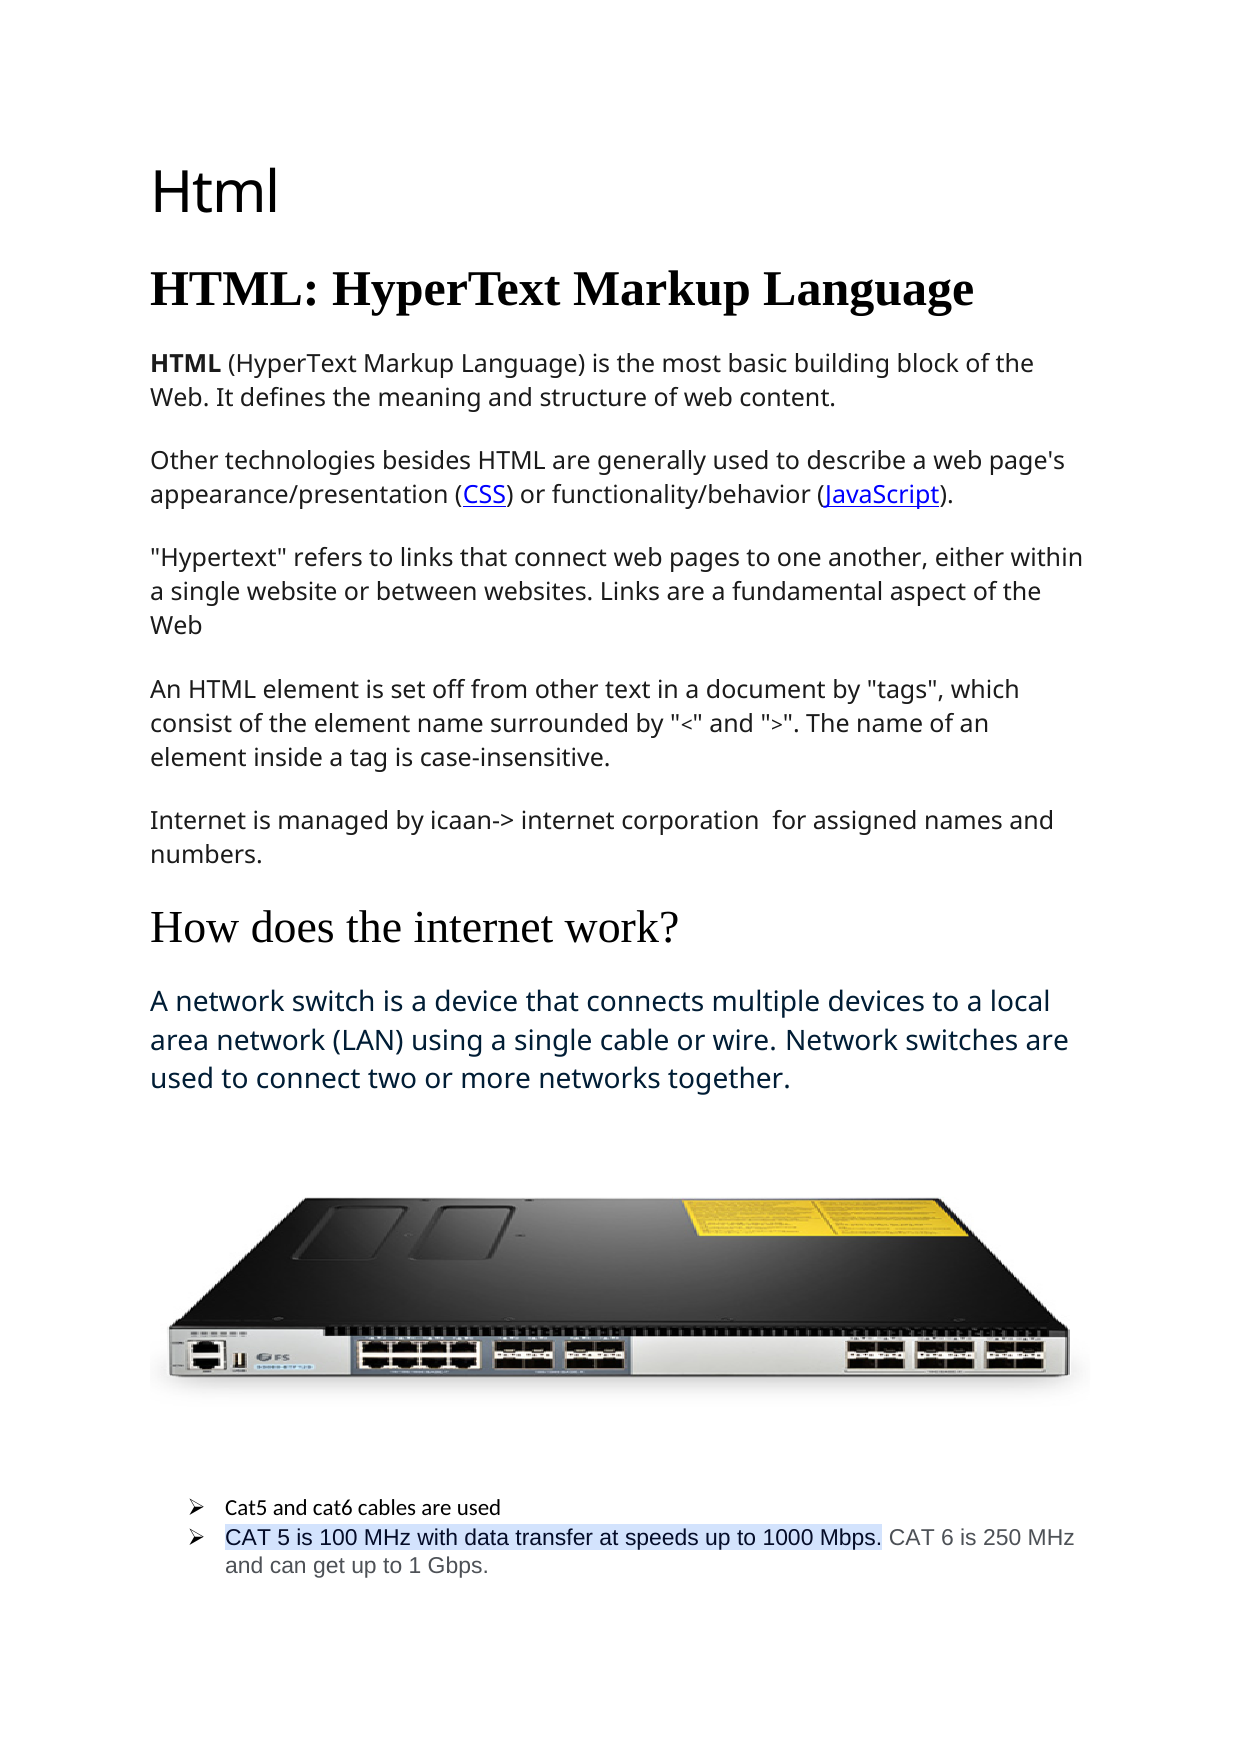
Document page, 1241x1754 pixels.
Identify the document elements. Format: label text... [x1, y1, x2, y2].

text A network switch is a device that connects multiple devices to a local area network (LAN) using a single cable or wire. Network switches are used to connect two or more networks together. [150, 982, 1090, 1097]
title Html [150, 150, 1090, 229]
text HTML (HyperText Markup Language) is the most basic building block of the Web. It defines the meaning and structure of web content. [150, 345, 1090, 413]
picture [150, 1126, 1091, 1465]
text "Hypertext" refers to links that connect web pages to one another, either within a single website or between websites. Links are a fundamental aspect of the Web [203, 540, 1090, 642]
text An HTML element is set off from other text in a document by "tags", which consist of the element name surrounded by "<" and ">". The name of an element inside a tag is case-insensitive. [611, 671, 1090, 773]
list CAT 5 is 100 MHz with data transfer at speeds up to 1000 Mbps. CAT 6 is 250 MHz and can get up to 1 Gbps. [187, 1524, 1090, 1578]
text Internet is managed by icaan-> internet corporation for assigned names and numbers. [263, 803, 1090, 871]
list Cat5 and cat6 cables are used [187, 1493, 1090, 1522]
subtitle HTML: HyperText Markup Language [150, 259, 1090, 316]
text How does the internet work? [150, 900, 1090, 953]
text Other technologies besides HTML are generally used to describe a web page's appearance/presentation (CSS) or functionality/behavior (JavaScript). [953, 443, 1090, 511]
